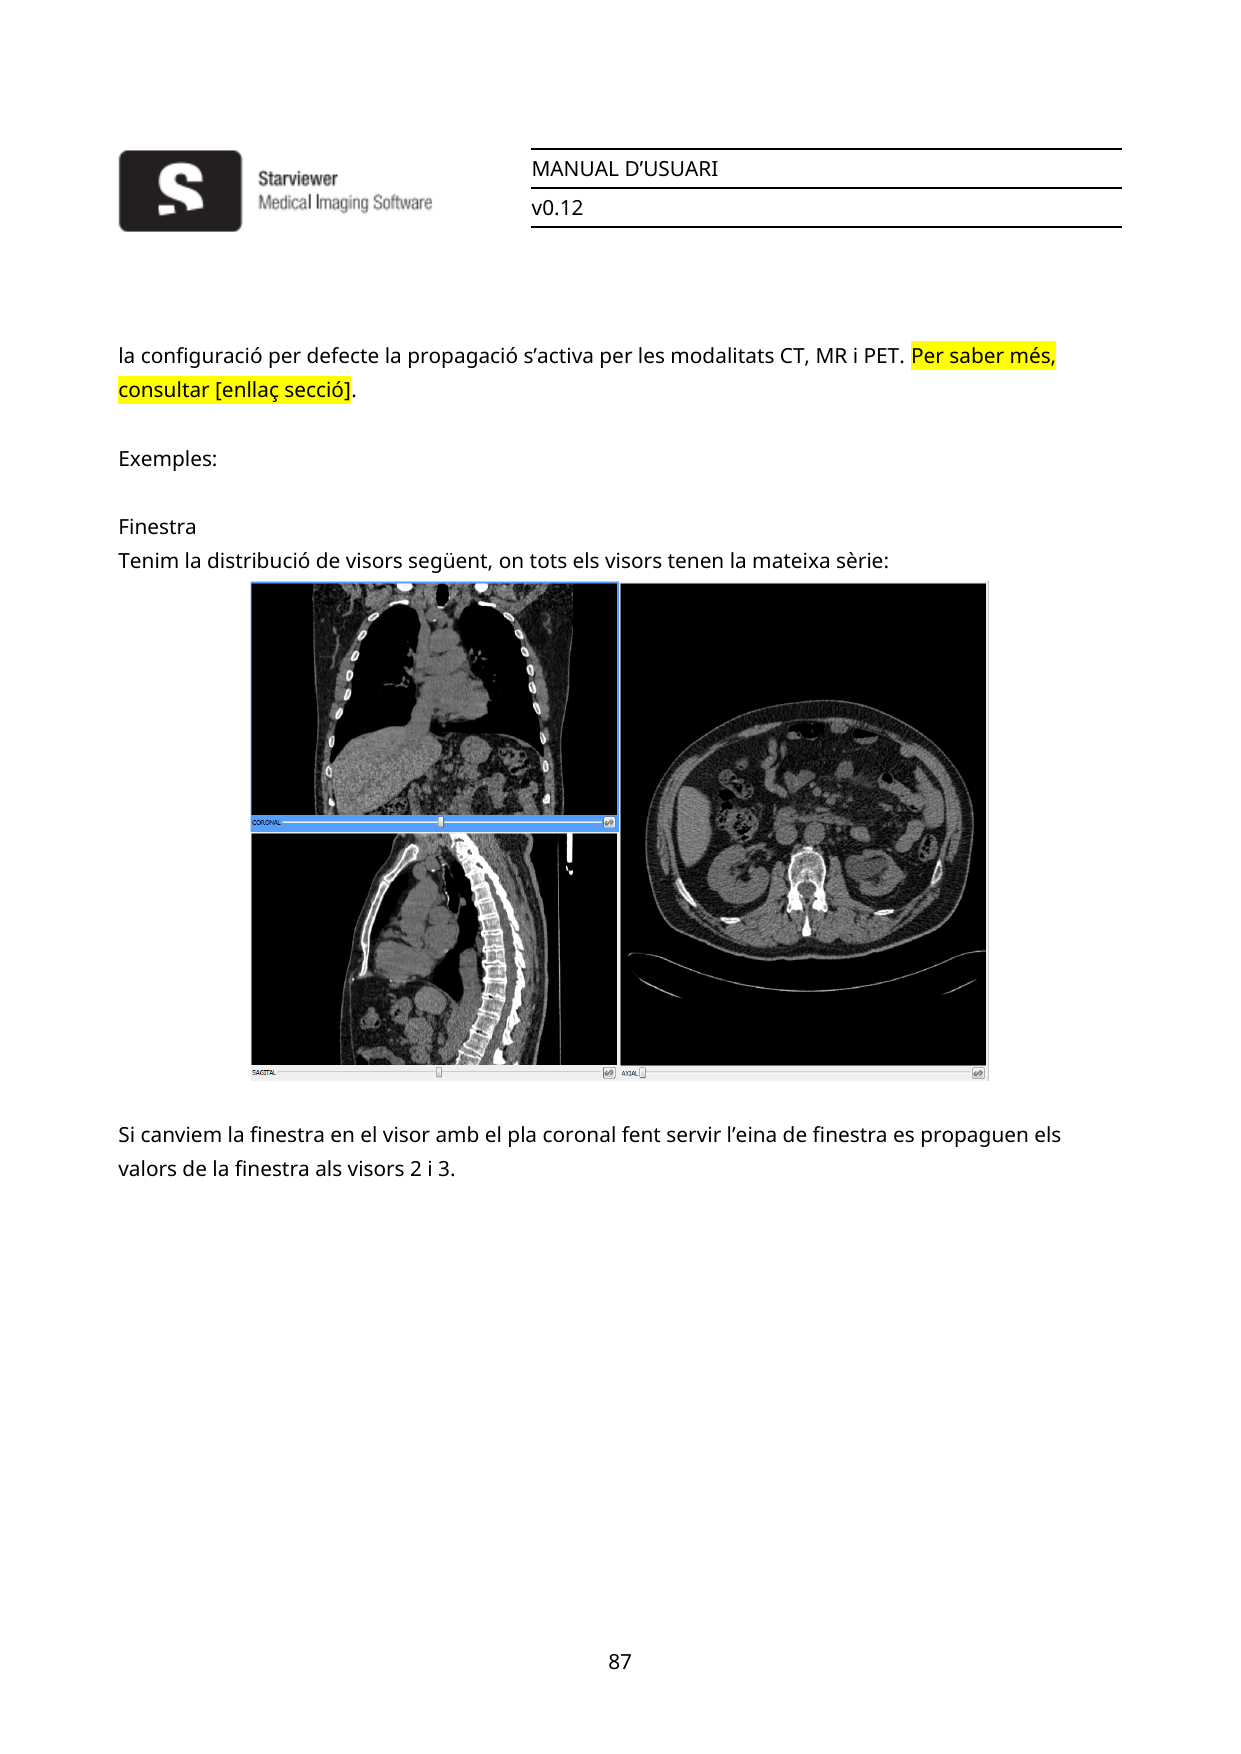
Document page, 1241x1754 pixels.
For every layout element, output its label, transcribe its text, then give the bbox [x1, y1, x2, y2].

picture [250, 580, 990, 1081]
text Exemples: [118, 444, 1122, 506]
text Si canviem la finestra en el visor amb el pla coronal fent servir l’eina de finestra es propaguen els valors de la finestra als visors 2 i 3. [118, 1120, 1122, 1183]
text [118, 341, 1122, 404]
text Finestra [118, 512, 1122, 540]
text Tenim la distribució de visors següent, on tots els visors tenen la mateixa sèrie: [118, 546, 1122, 574]
